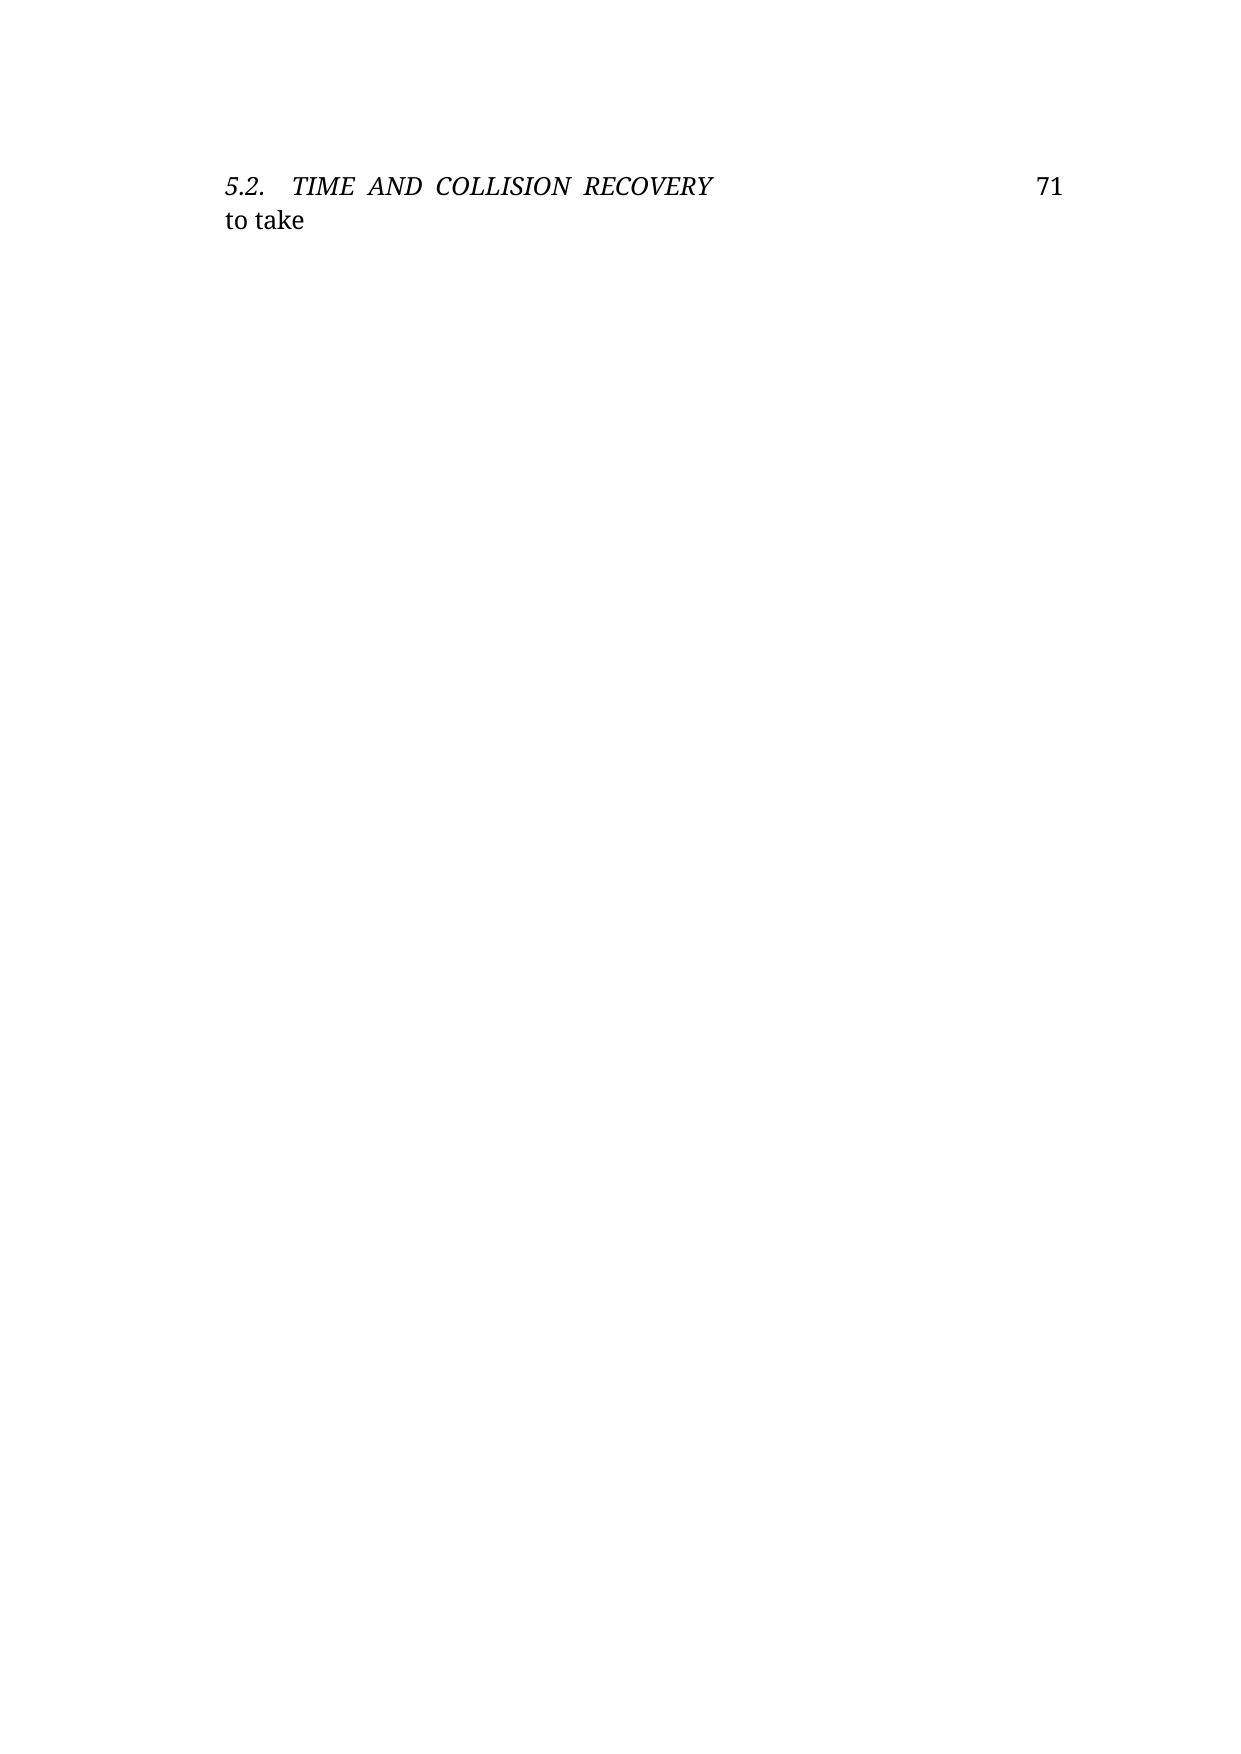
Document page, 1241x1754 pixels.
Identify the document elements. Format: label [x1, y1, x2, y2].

text [225, 200, 1061, 237]
